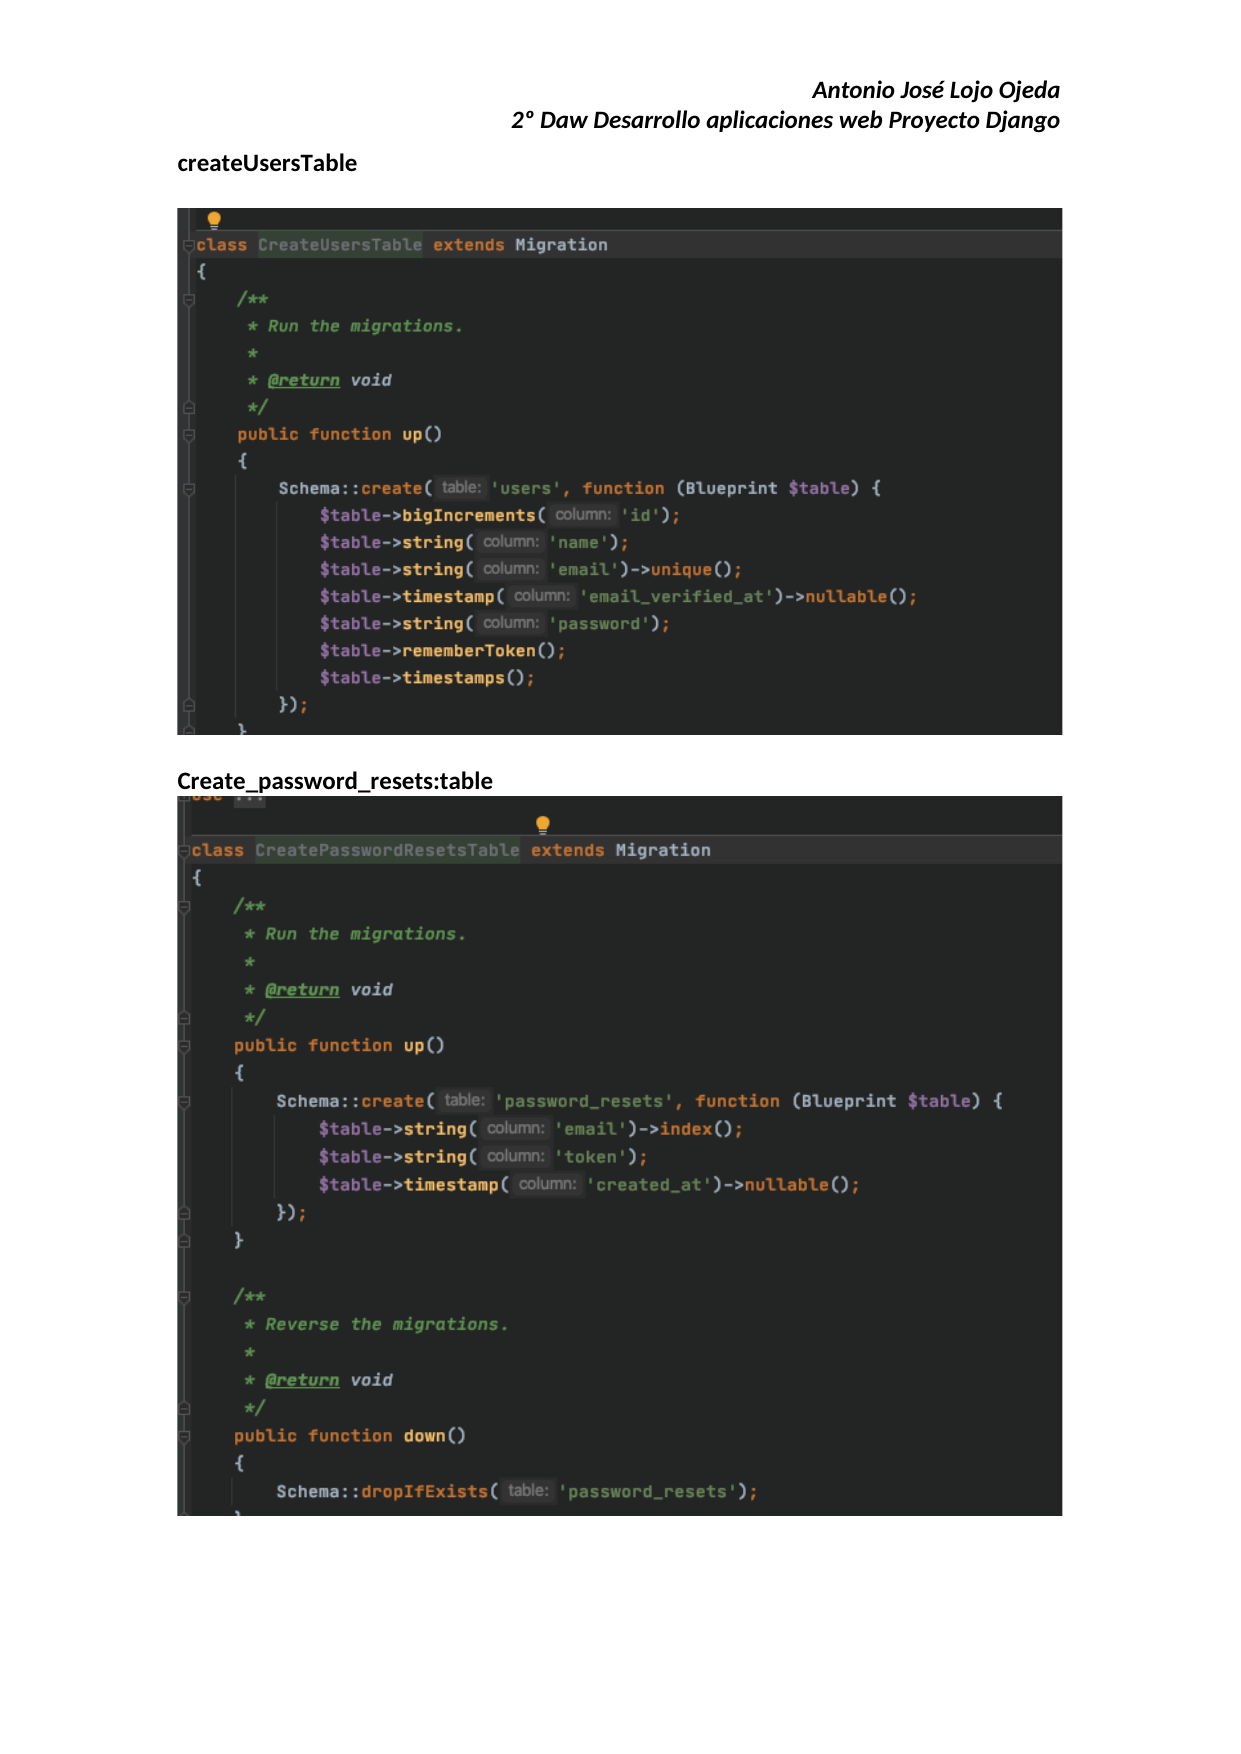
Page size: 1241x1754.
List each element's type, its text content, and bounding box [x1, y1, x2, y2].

picture [177, 796, 1063, 1516]
text createUsersTable [177, 148, 1063, 178]
text Create_password_resets:table [177, 765, 1063, 796]
picture [177, 208, 1063, 735]
